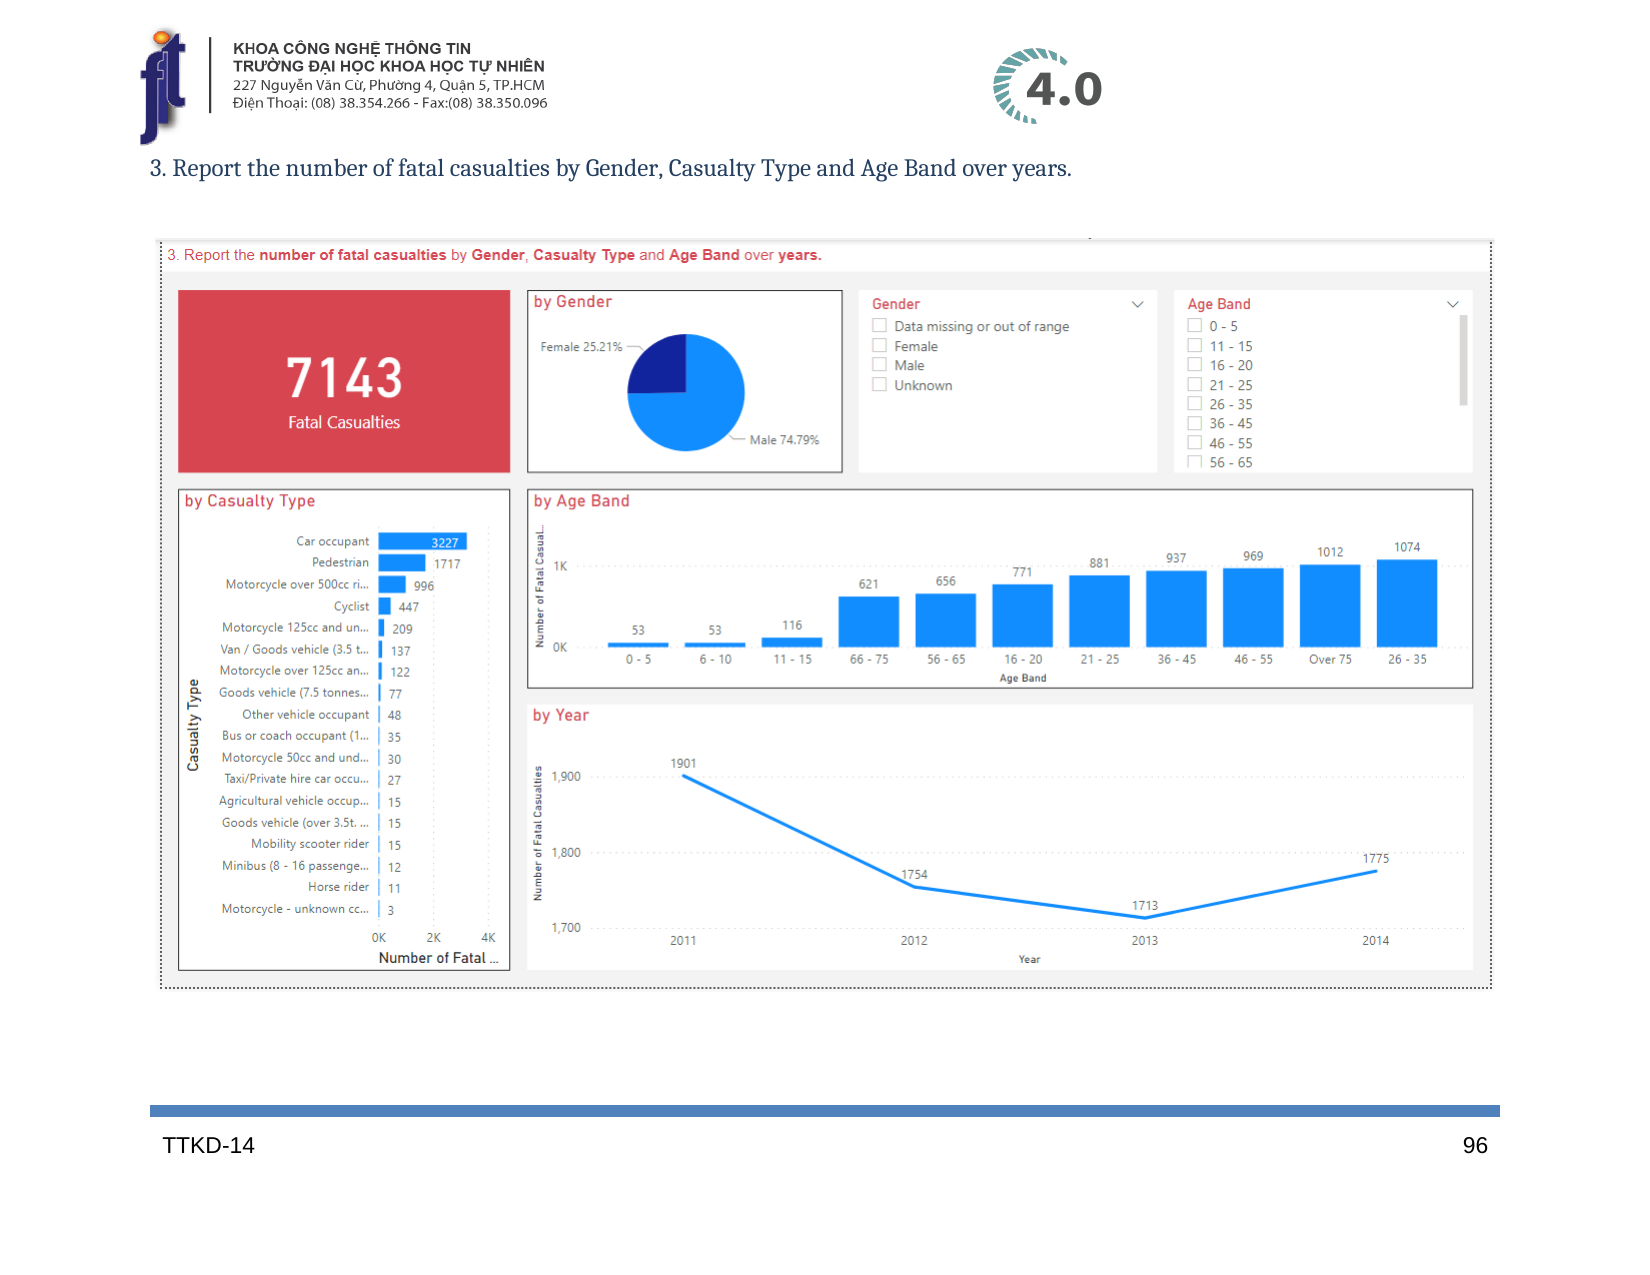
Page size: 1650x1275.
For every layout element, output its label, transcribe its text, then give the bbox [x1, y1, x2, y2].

picture [117, 21, 580, 167]
picture [985, 41, 1108, 127]
subtitle 3. Report the number of fatal casualties by Gender, Casualty Type and Age Band over years. [150, 154, 1500, 183]
picture [155, 238, 1495, 992]
